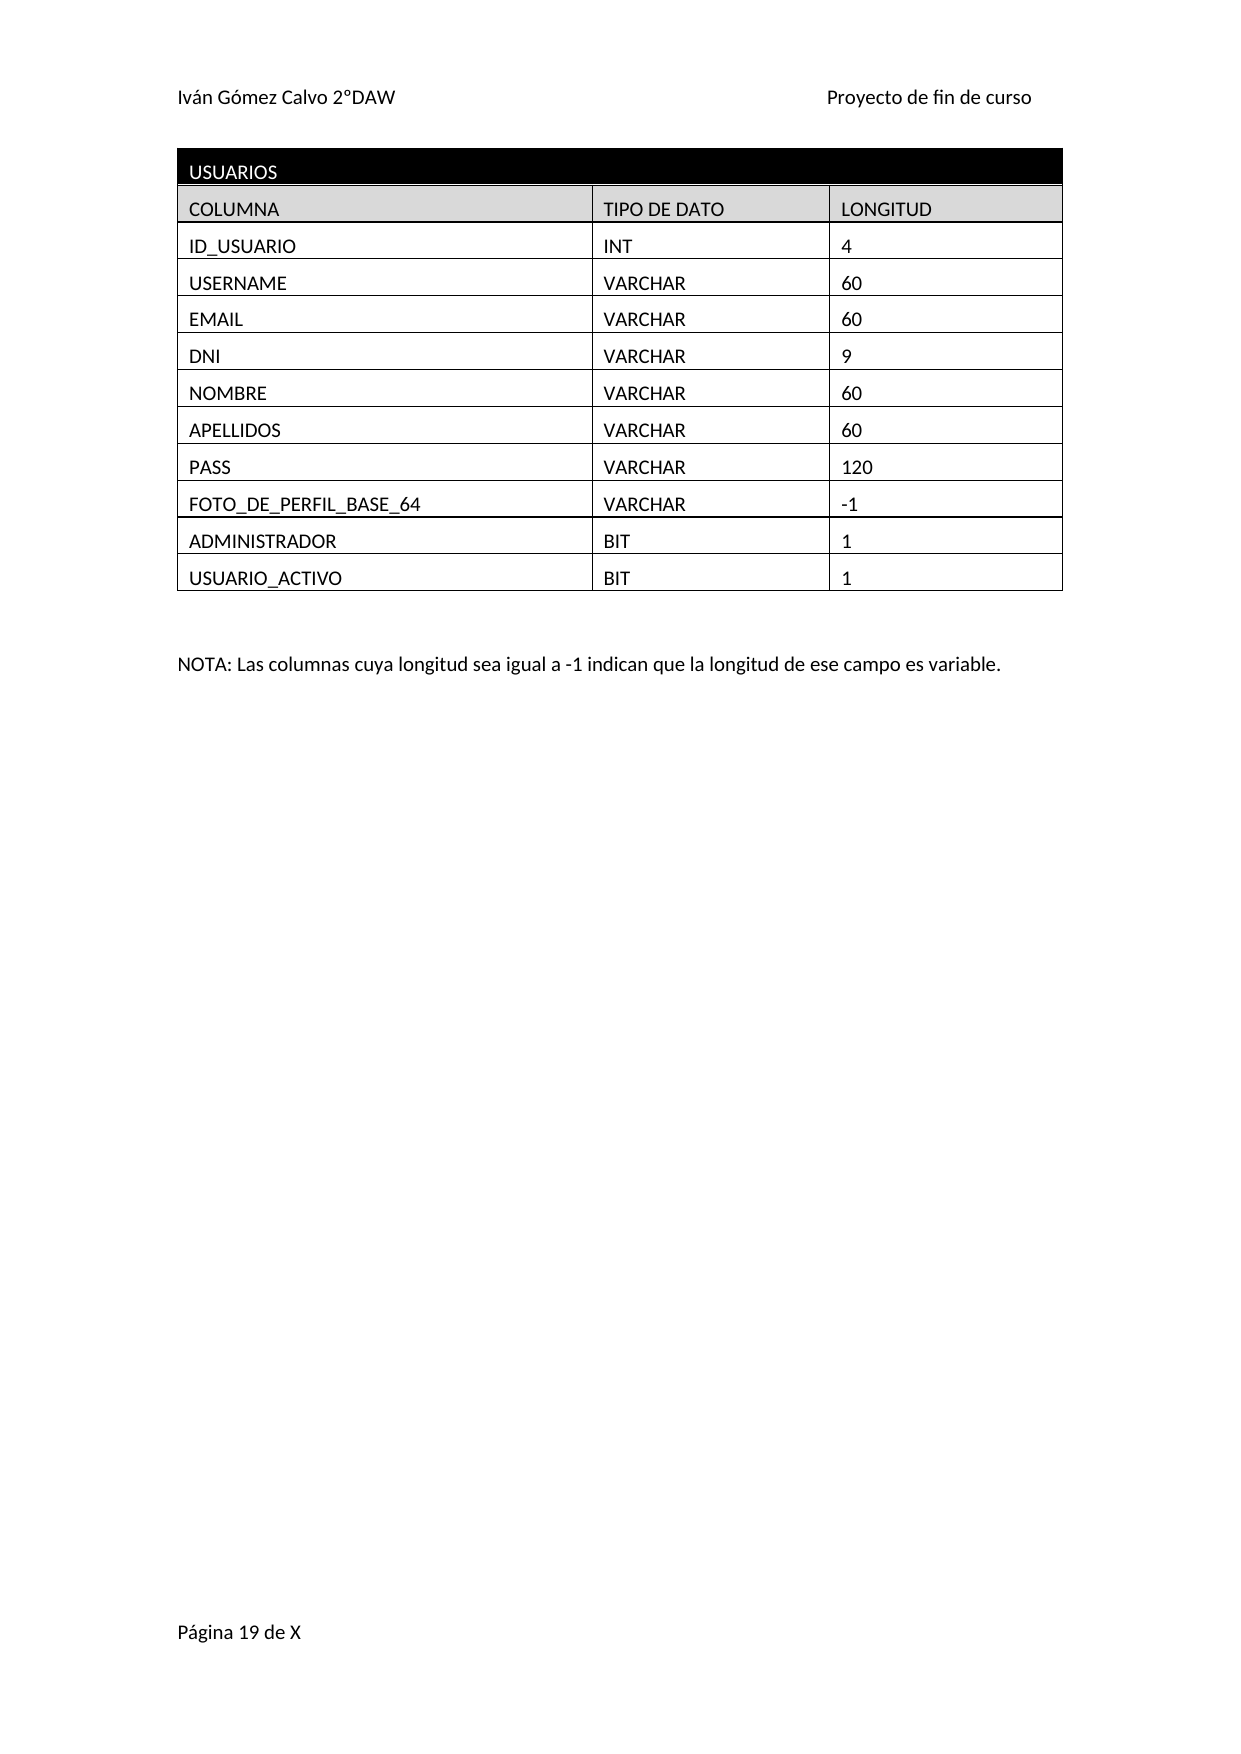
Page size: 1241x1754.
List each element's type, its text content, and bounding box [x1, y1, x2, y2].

table_cell DNI [178, 333, 592, 369]
table_cell 60 [830, 370, 1062, 406]
table_cell TIPO DE DATO [593, 186, 829, 221]
text NOTA: Las columnas cuya longitud sea igual a -1 indican que la longitud de ese campo es variable. [177, 652, 1063, 677]
table_cell BIT [593, 518, 829, 553]
table_cell COLUMNA [178, 186, 592, 221]
table_cell INT [593, 223, 829, 258]
table_cell VARCHAR [593, 370, 829, 406]
table_cell VARCHAR [593, 259, 829, 295]
table_cell 1 [830, 554, 1062, 590]
table_cell VARCHAR [593, 444, 829, 479]
table_cell LONGITUD [830, 186, 1062, 221]
table_cell ADMINISTRADOR [178, 518, 592, 553]
table_cell VARCHAR [593, 407, 829, 443]
table_cell VARCHAR [593, 481, 829, 516]
table_cell FOTO_DE_PERFIL_BASE_64 [178, 481, 592, 516]
table_cell 60 [830, 296, 1062, 332]
table_cell 120 [830, 444, 1062, 479]
table_cell 60 [830, 259, 1062, 295]
table_cell 4 [830, 223, 1062, 258]
table_cell VARCHAR [593, 296, 829, 332]
table_cell USUARIO_ACTIVO [178, 554, 592, 590]
table_cell 9 [830, 333, 1062, 369]
table_cell ID_USUARIO [178, 223, 592, 258]
table_cell USERNAME [178, 259, 592, 295]
table_cell PASS [178, 444, 592, 479]
table_cell EMAIL [178, 296, 592, 332]
table_cell NOMBRE [178, 370, 592, 406]
table_cell VARCHAR [593, 333, 829, 369]
table_cell BIT [593, 554, 829, 590]
table_cell 1 [830, 518, 1062, 553]
table_cell 60 [830, 407, 1062, 443]
table_header USUARIOS [178, 149, 1062, 184]
table_cell APELLIDOS [178, 407, 592, 443]
table_cell -1 [830, 481, 1062, 516]
